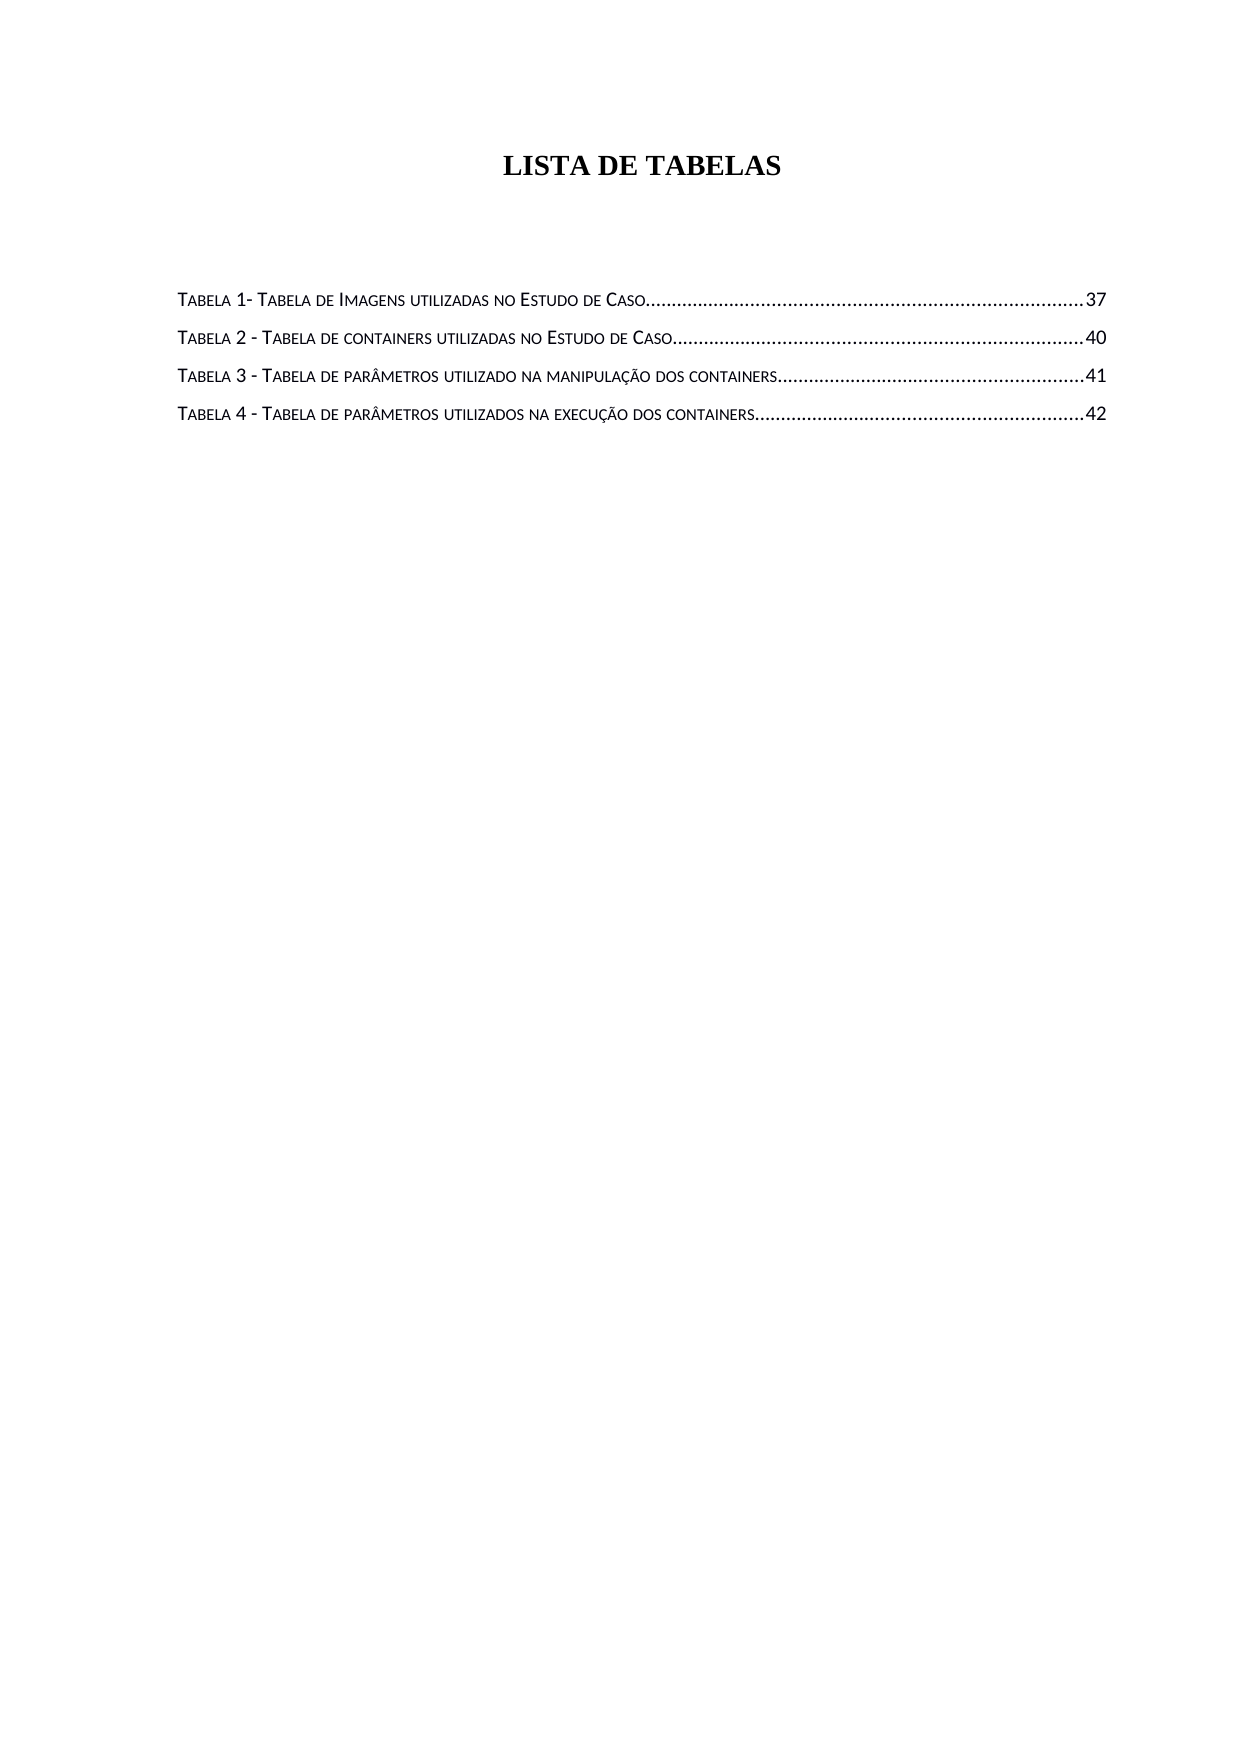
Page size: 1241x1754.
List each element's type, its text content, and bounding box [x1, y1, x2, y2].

text Tabela 1- Tabela de Imagens utilizadas no Estudo de Caso 37 [177, 286, 1107, 311]
text Tabela 2 - Tabela de containers utilizadas no Estudo de Caso 40 [177, 324, 1107, 349]
text LISTA DE TABELAS [177, 148, 1107, 181]
text Tabela 3 - Tabela de parâmetros utilizado na manipulação dos containers 41 [177, 362, 1107, 387]
text Tabela 4 - Tabela de parâmetros utilizados na execução dos containers 42 [177, 400, 1107, 426]
